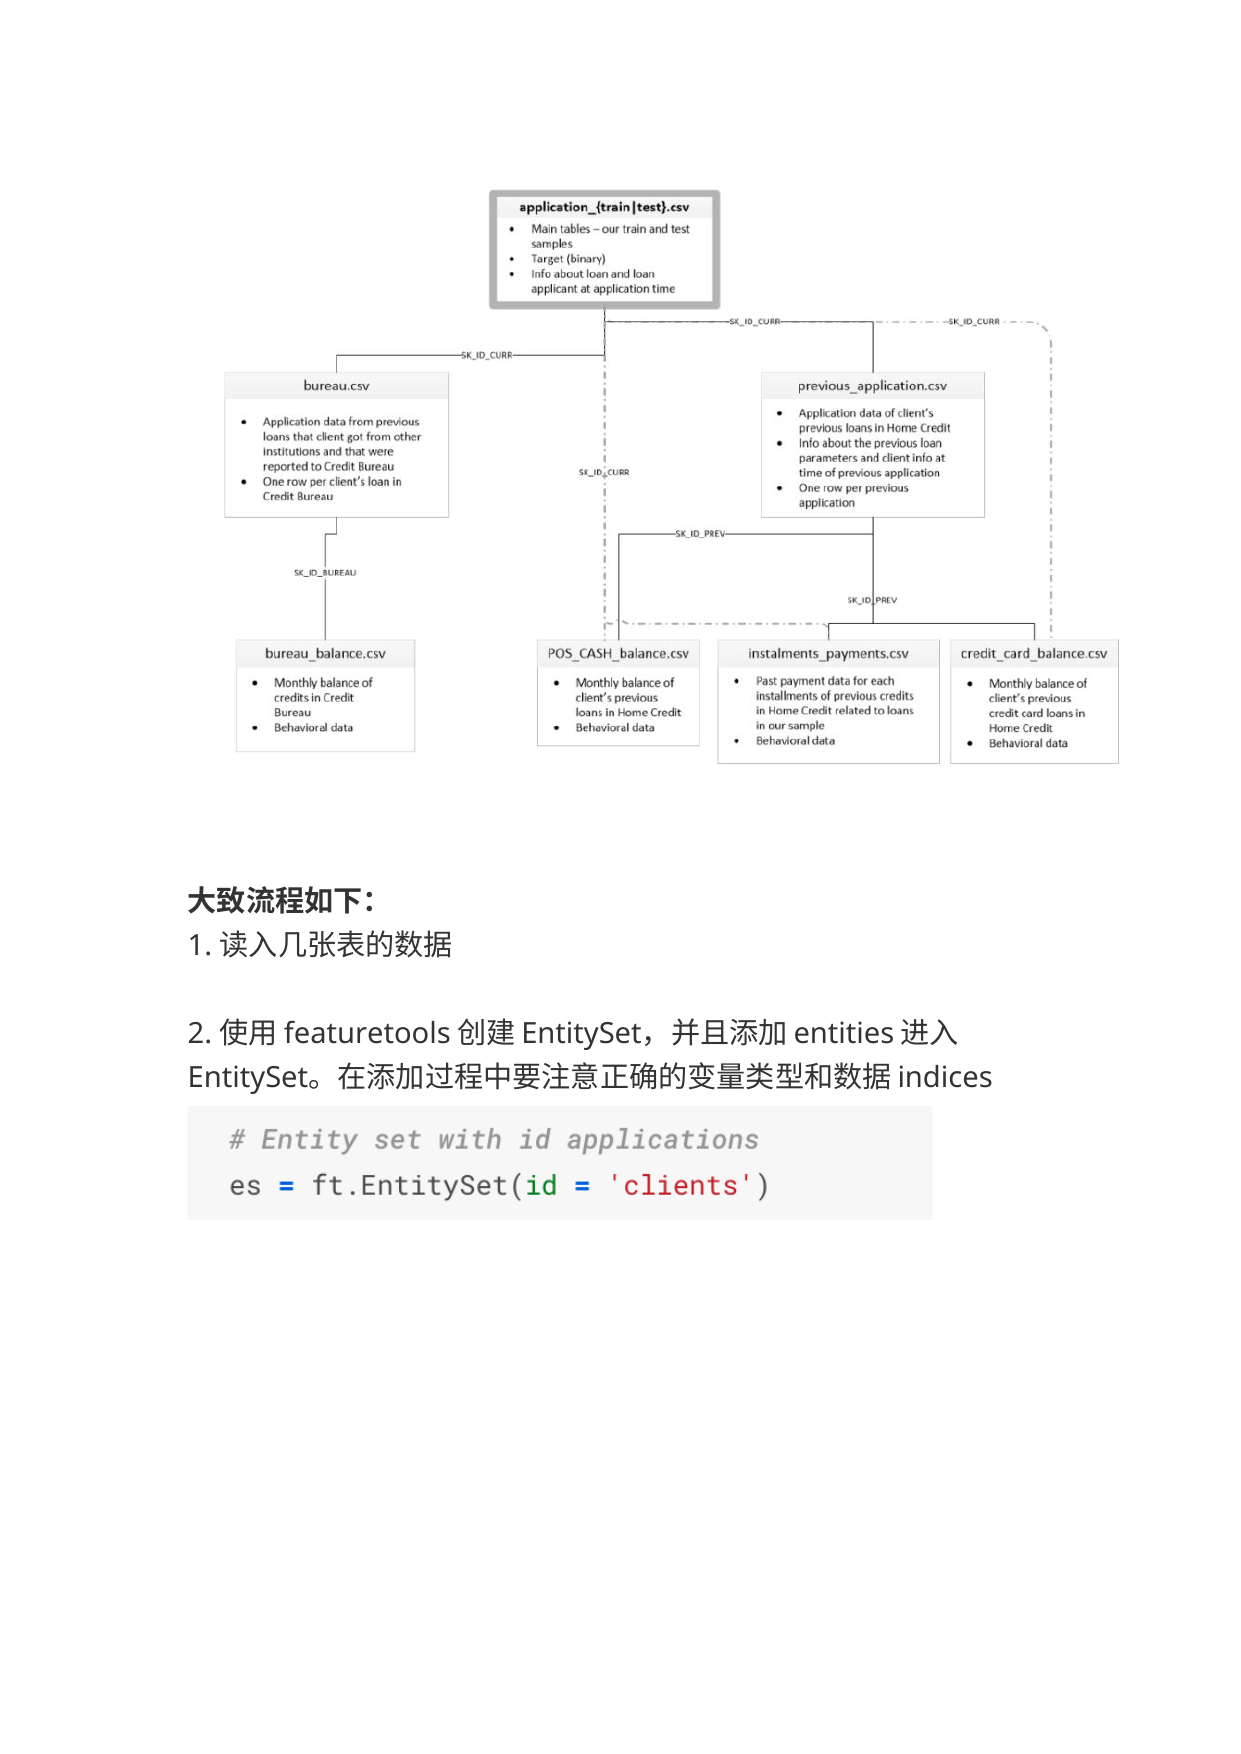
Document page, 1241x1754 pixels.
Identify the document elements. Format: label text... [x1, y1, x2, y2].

text 1. 读入几张表的数据 [187, 921, 1053, 965]
picture [187, 184, 1187, 777]
text 大致流程如下： [187, 877, 1053, 921]
picture [187, 1106, 933, 1220]
text 2. 使用featuretools创建EntitySet，并且添加entities进入EntitySet。在添加过程中要注意正确的变量类型和数据indices [187, 1009, 1053, 1097]
